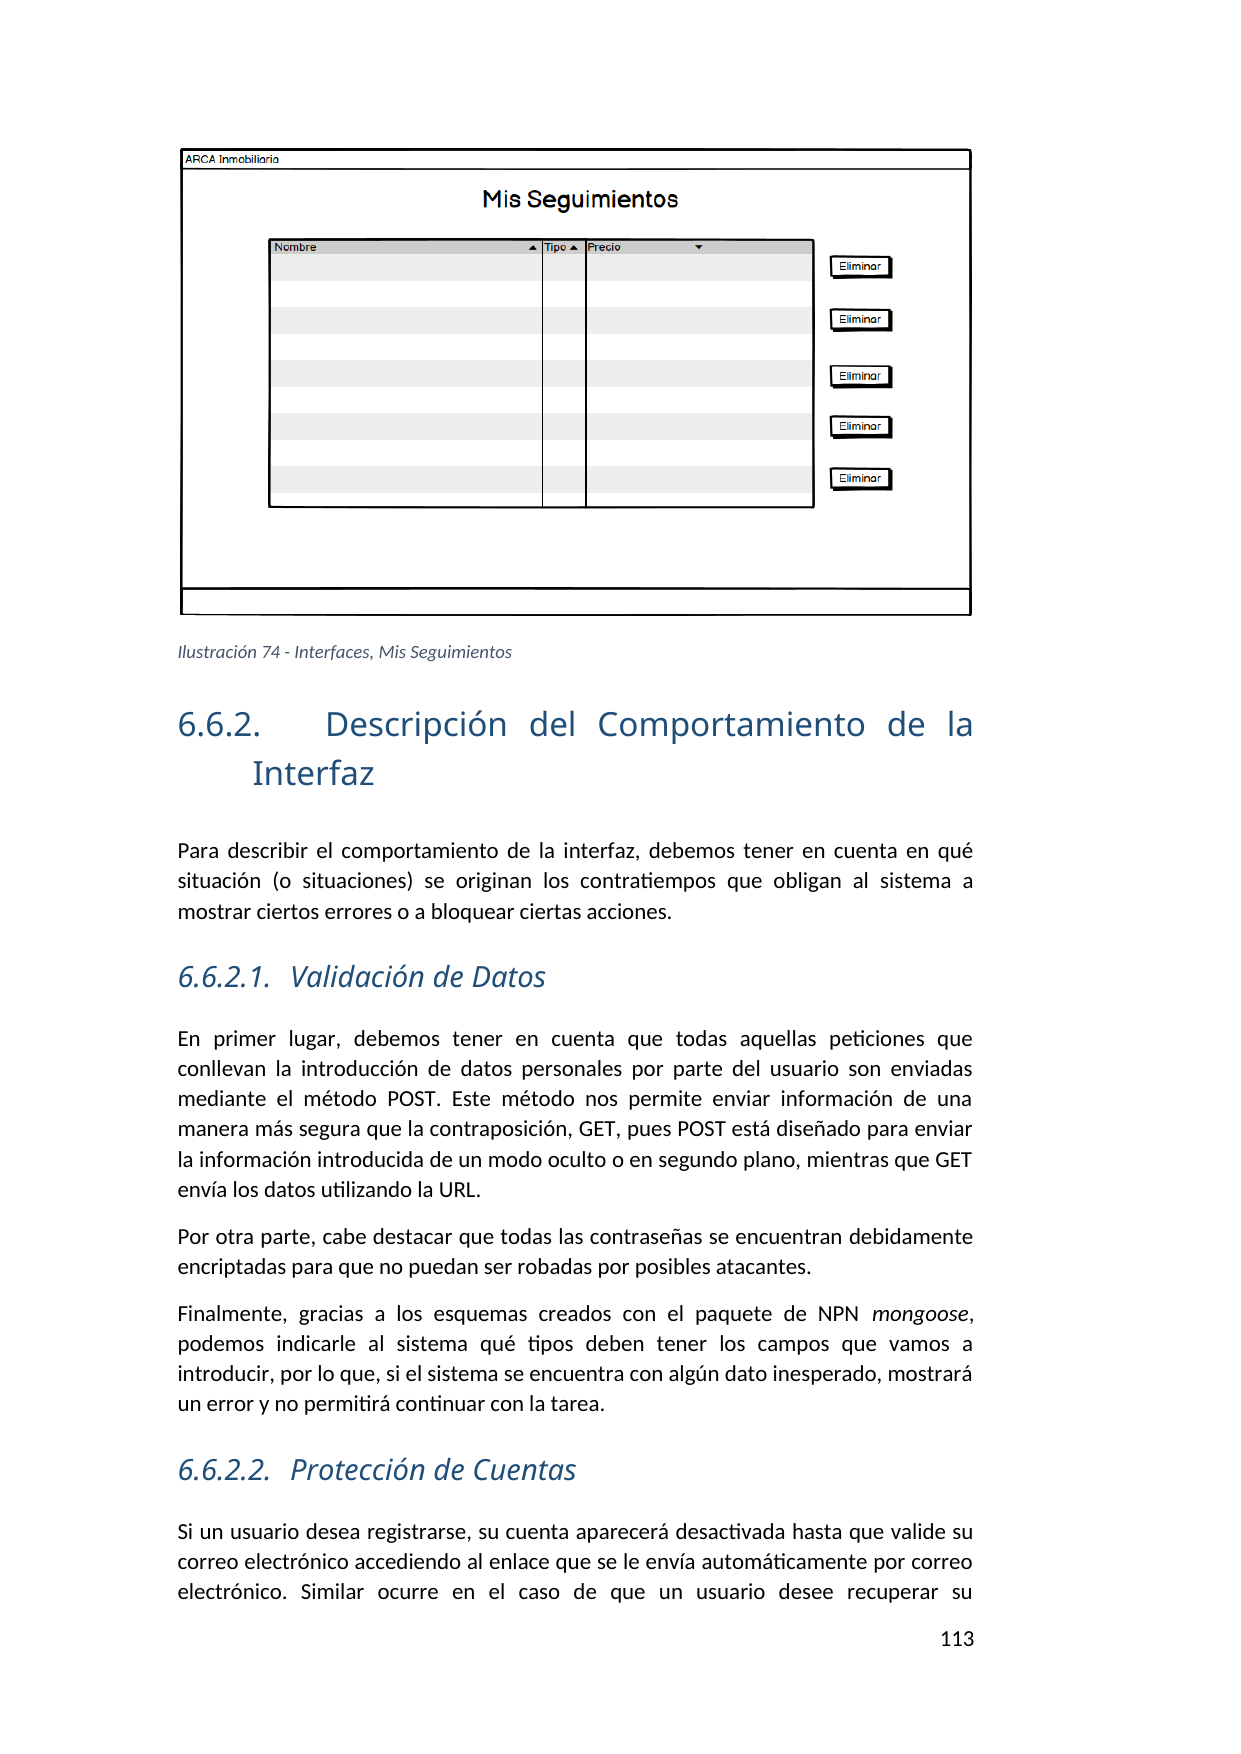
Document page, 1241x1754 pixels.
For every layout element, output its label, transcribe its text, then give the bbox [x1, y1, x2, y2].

subtitle Descripción del Comportamiento de la Interfaz [177, 701, 974, 795]
text Finalmente, gracias a los esquemas creados con el paquete de NPN mongoose, podemos indicarle al sistema qué tipos deben tener los campos que vamos a introducir, por lo que, si el sistema se encuentra con algún dato inesperado, mostrará un error y no permitirá continuar con la tarea. [177, 1299, 974, 1418]
text Por otra parte, cabe destacar que todas las contraseñas se encuentran debidamente encriptadas para que no puedan ser robadas por posibles atacantes. [177, 1222, 974, 1280]
subtitle Validación de Datos [177, 956, 974, 996]
subtitle Protección de Cuentas [177, 1449, 974, 1489]
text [177, 1517, 974, 1605]
text En primer lugar, debemos tener en cuenta que todas aquellas peticiones que conllevan la introducción de datos personales por parte del usuario son enviadas mediante el método POST. Este método nos permite enviar información de una manera más segura que la contraposición, GET, pues POST está diseñado para enviar la información introducida de un modo oculto o en segundo plano, mientras que GET envía los datos utilizando la URL. [177, 1024, 974, 1203]
picture [177, 147, 975, 622]
text Para describir el comportamiento de la interfaz, debemos tener en cuenta en qué situación (o situaciones) se originan los contratiempos que obligan al sistema a mostrar ciertos errores o a bloquear ciertas acciones. [177, 836, 974, 925]
